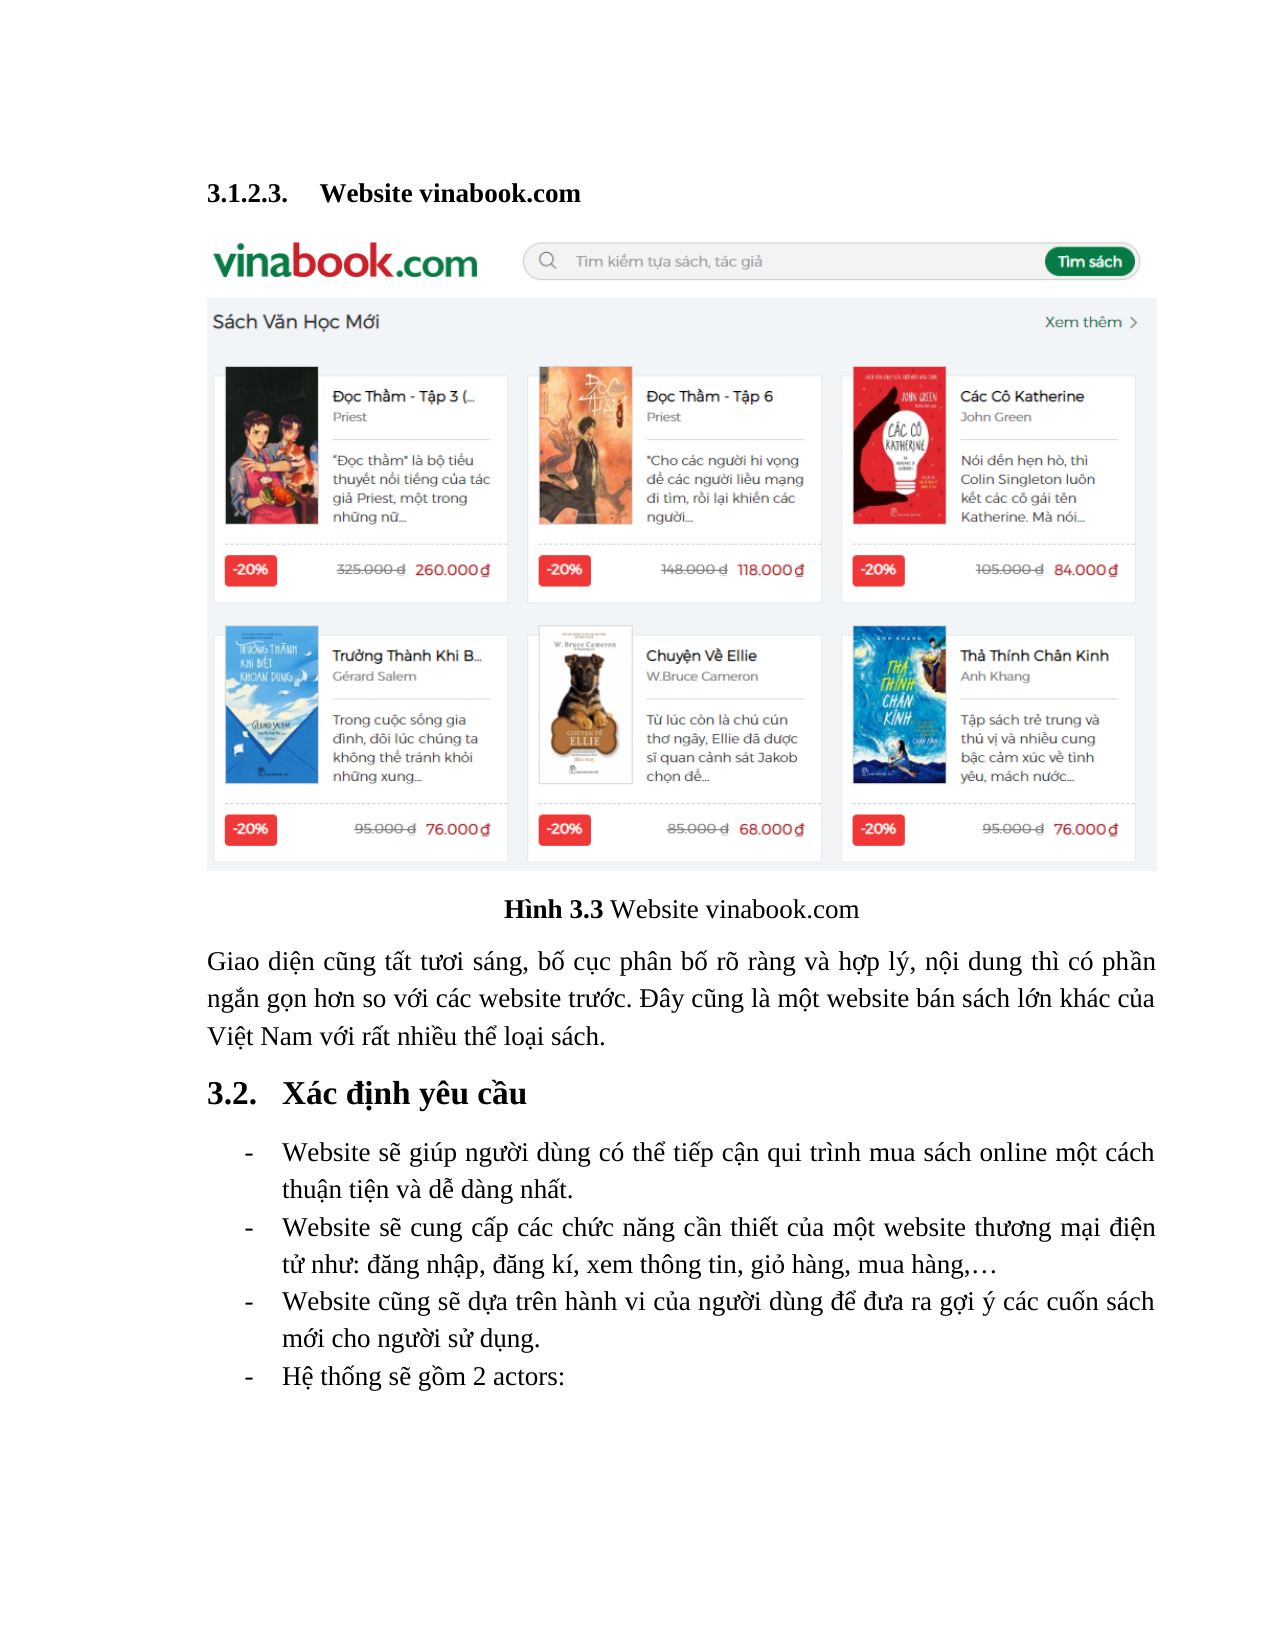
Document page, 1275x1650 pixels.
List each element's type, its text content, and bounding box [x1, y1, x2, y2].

list Hệ thống sẽ gồm 2 actors: [244, 1360, 1157, 1391]
text Giao diện cũng tất tươi sáng, bố cục phân bố rõ ràng và hợp lý, nội dung thì có phần ngắn gọn hơn so với các website trước. Đây cũng là một website bán sách lớn khác của Việt Nam với rất nhiều thể loại sách. [207, 945, 1157, 1051]
list Website sẽ giúp người dùng có thể tiếp cận qui trình mua sách online một cách thuận tiện và dễ dàng nhất. [244, 1136, 1157, 1204]
list Website cũng sẽ dựa trên hành vi của người dùng để đưa ra gợi ý các cuốn sách mới cho người sử dụng. [244, 1285, 1157, 1354]
subtitle Website vinabook.com [207, 177, 1157, 208]
subtitle Xác định yêu cầu [207, 1073, 1157, 1112]
list Website sẽ cung cấp các chức năng cần thiết của một website thương mại điện tử như: đăng nhập, đăng kí, xem thông tin, giỏ hàng, mua hàng,… [244, 1211, 1157, 1279]
picture [206, 231, 1157, 871]
text Hình 3.3 Website vinabook.com [207, 893, 1157, 924]
